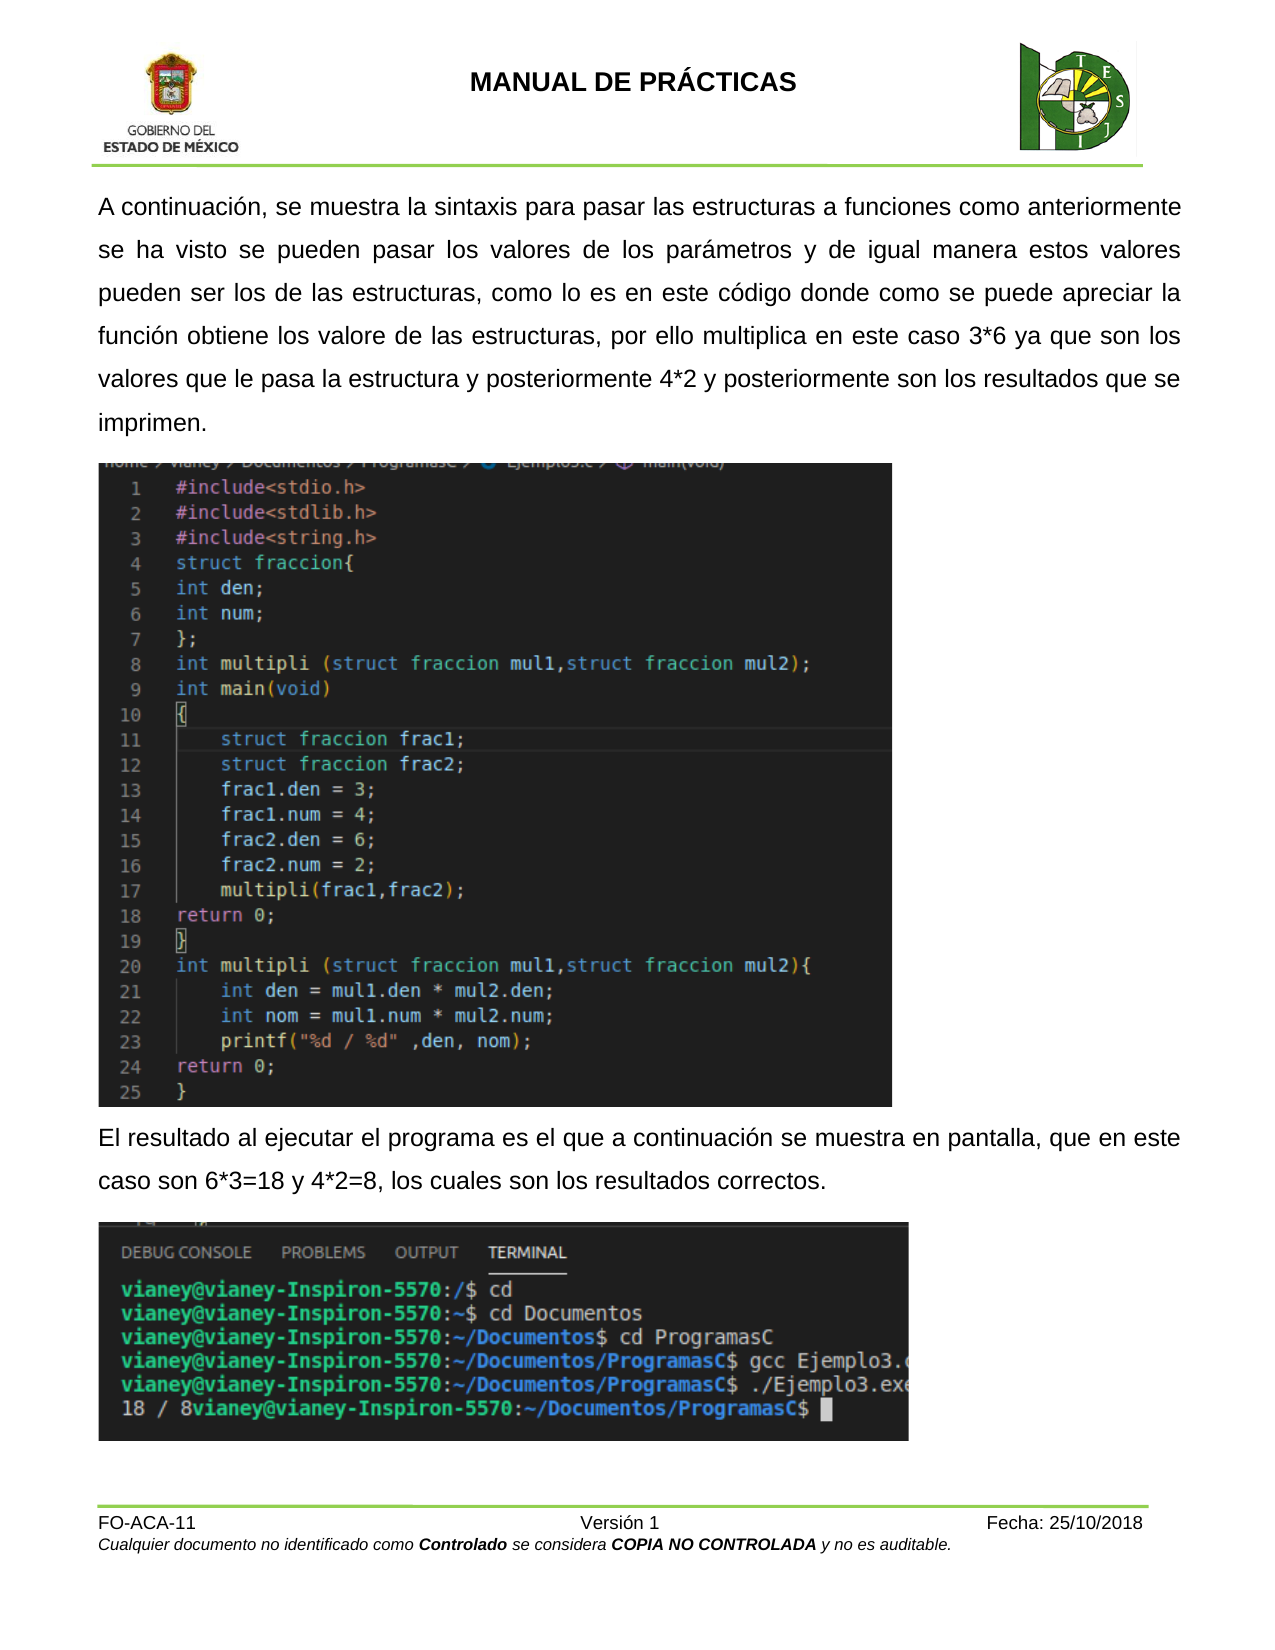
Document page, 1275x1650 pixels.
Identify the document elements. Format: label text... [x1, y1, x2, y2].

text A continuación, se muestra la sintaxis para pasar las estructuras a funciones como anteriormente se ha visto se pueden pasar los valores de los parámetros y de igual manera estos valores pueden ser los de las estructuras, como lo es en este código donde como se puede apreciar la función obtiene los valore de las estructuras, por ello multiplica en este caso 3*6 ya que son los valores que le pasa la estructura y posteriormente 4*2 y posteriormente son los resultados que se imprimen. [98, 192, 1183, 436]
picture [98, 1222, 909, 1441]
picture [1018, 41, 1137, 157]
picture [95, 42, 241, 161]
text El resultado al ejecutar el programa es el que a continuación se muestra en pantalla, que en este caso son 6*3=18 y 4*2=8, los cuales son los resultados correctos. [98, 1123, 1183, 1194]
picture [98, 463, 893, 1107]
